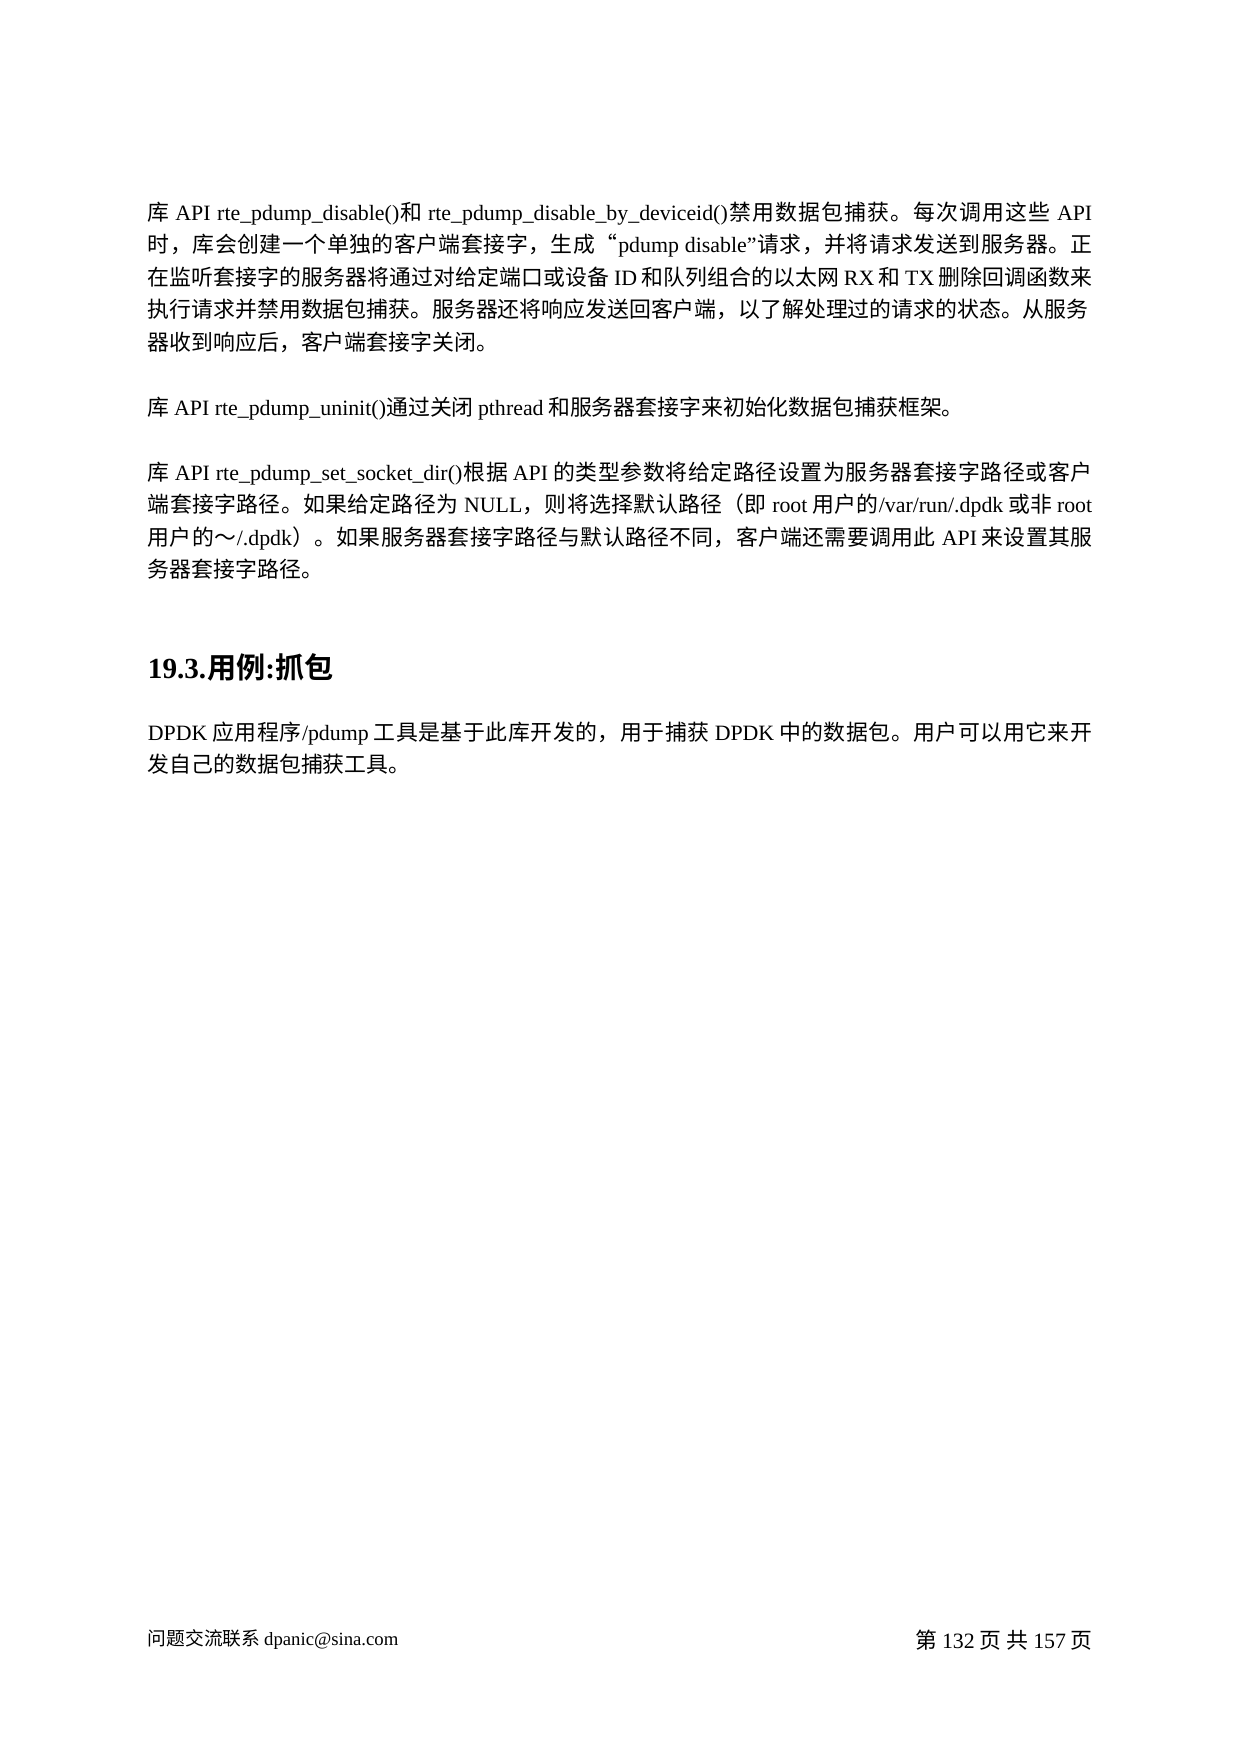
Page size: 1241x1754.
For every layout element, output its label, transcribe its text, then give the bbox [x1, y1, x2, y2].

text DPDK应用程序/pdump工具是基于此库开发的，用于捕获DPDK中的数据包。用户可以用它来开发自己的数据包捕获工具。 [148, 714, 1092, 779]
text 库API rte_pdump_uninit()通过关闭pthread和服务器套接字来初始化数据包捕获框架。 [148, 389, 1092, 422]
text 库API rte_pdump_set_socket_dir()根据API的类型参数将给定路径设置为服务器套接字路径或客户端套接字路径。如果给定路径为NULL，则将选择默认路径（即root用户的/var/run/.dpdk或非root用户的～/.dpdk）。如果服务器套接字路径与默认路径不同，客户端还需要调用此API来设置其服务器套接字路径。 [148, 454, 1092, 584]
subtitle 用例:抓包 [148, 633, 1092, 698]
text 库API rte_pdump_disable()和rte_pdump_disable_by_deviceid()禁用数据包捕获。每次调用这些API时，库会创建一个单独的客户端套接字，生成“pdump disable”请求，并将请求发送到服务器。正在监听套接字的服务器将通过对给定端口或设备ID和队列组合的以太网RX和TX删除回调函数来执行请求并禁用数据包捕获。服务器还将响应发送回客户端，以了解处理过的请求的状态。从服务器收到响应后，客户端套接字关闭。 [148, 194, 1092, 357]
